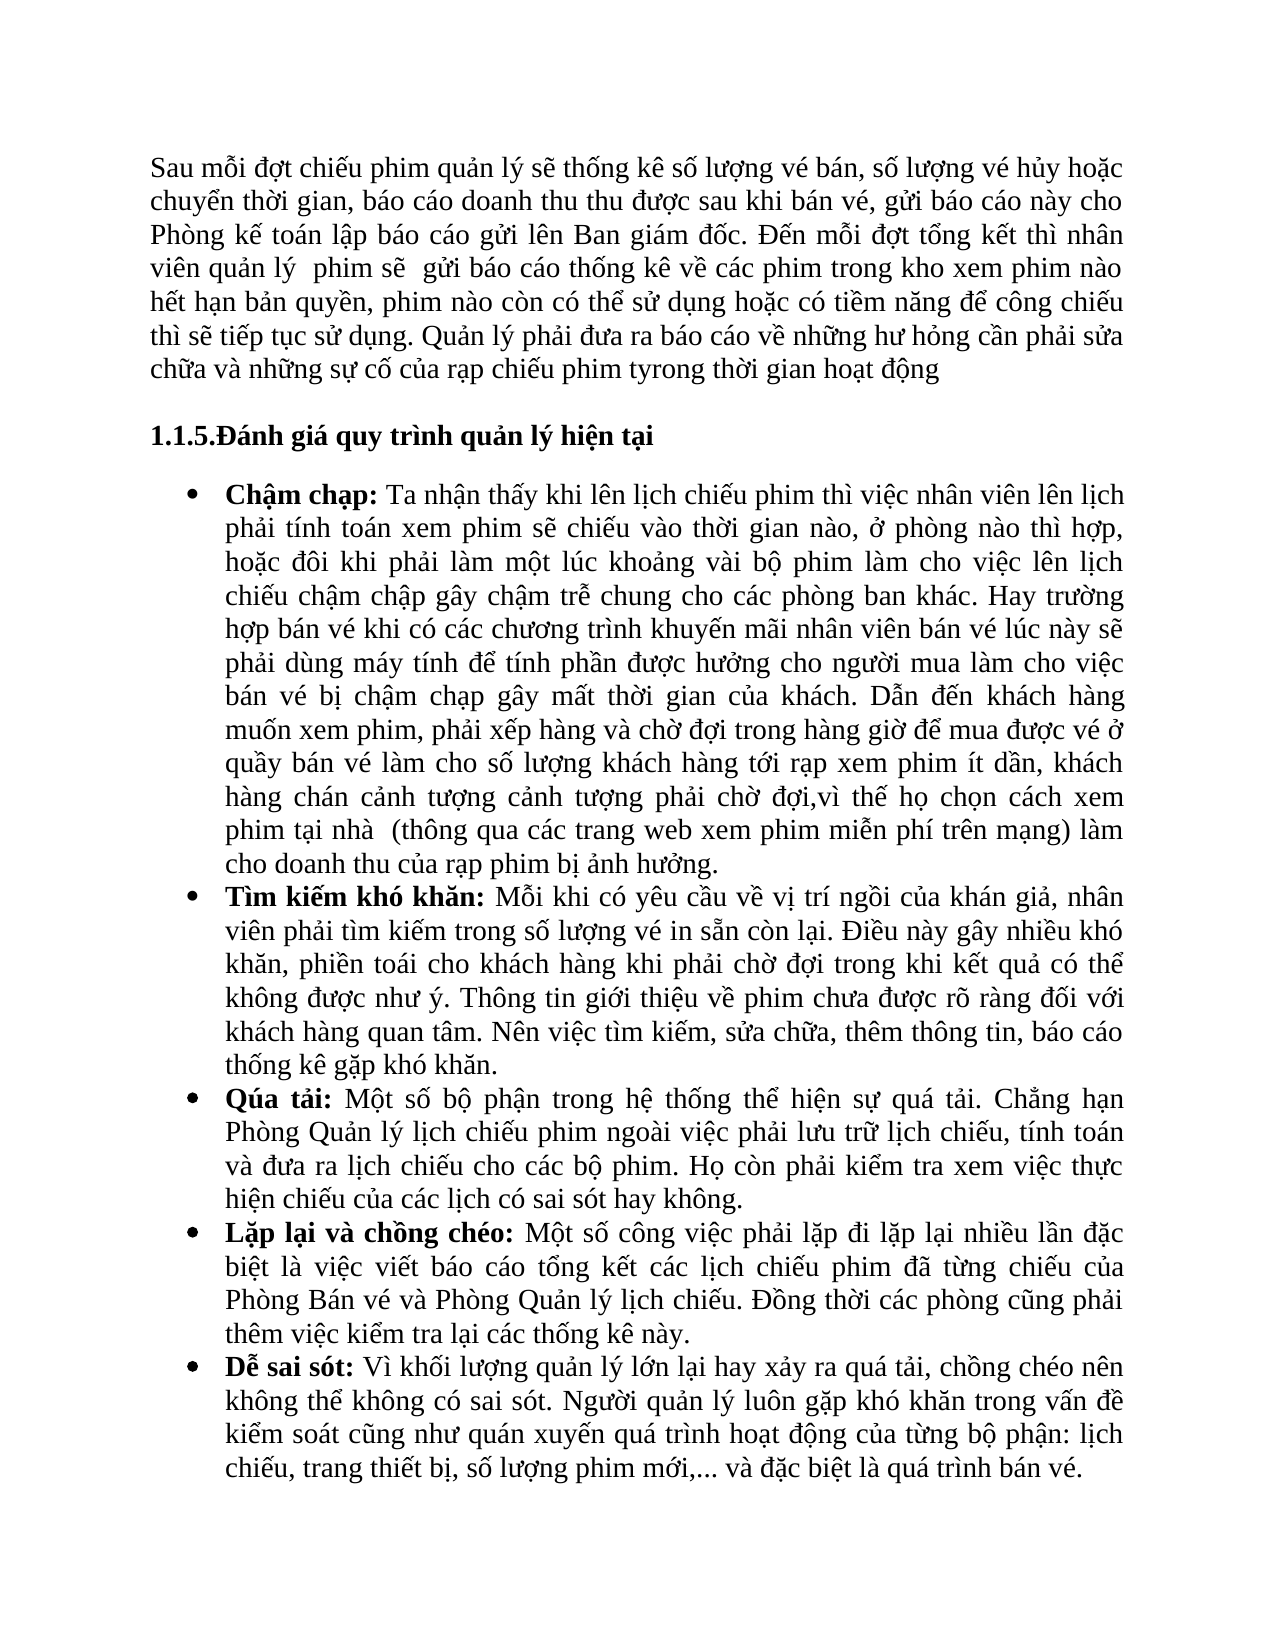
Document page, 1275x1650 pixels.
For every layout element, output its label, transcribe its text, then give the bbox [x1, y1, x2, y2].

list Qúa tải: Một số bộ phận trong hệ thống thể hiện sự quá tải. Chẳng hạn Phòng Quản lý lịch chiếu phim ngoài việc phải lưu trữ lịch chiếu, tính toán và đưa ra lịch chiếu cho các bộ phim. Họ còn phải kiểm tra xem việc thực hiện chiếu của các lịch có sai sót hay không. [187, 1081, 1125, 1215]
list Tìm kiếm khó khăn: Mỗi khi có yêu cầu về vị trí ngồi của khán giả, nhân viên phải tìm kiếm trong số lượng vé in sẵn còn lại. Điều này gây nhiều khó khăn, phiền toái cho khách hàng khi phải chờ đợi trong khi kết quả có thể không được như ý. Thông tin giới thiệu về phim chưa được rõ ràng đối với khách hàng quan tâm. Nên việc tìm kiếm, sửa chữa, thêm thông tin, báo cáo thống kê gặp khó khăn. [187, 879, 1125, 1081]
text 1.1.5.Đánh giá quy trình quản lý hiện tại [150, 418, 1125, 452]
list Lặp lại và chồng chéo: Một số công việc phải lặp đi lặp lại nhiều lần đặc biệt là việc viết báo cáo tổng kết các lịch chiếu phim đã từng chiếu của Phòng Bán vé và Phòng Quản lý lịch chiếu. Đồng thời các phòng cũng phải thêm việc kiểm tra lại các thống kê này. [187, 1215, 1125, 1349]
text Sau mỗi đợt chiếu phim quản lý sẽ thống kê số lượng vé bán, số lượng vé hủy hoặc chuyển thời gian, báo cáo doanh thu thu được sau khi bán vé, gửi báo cáo này cho Phòng kế toán lập báo cáo gửi lên Ban giám đốc. Đến mỗi đợt tổng kết thì nhân viên quản lý phim sẽ gửi báo cáo thống kê về các phim trong kho xem phim nào hết hạn bản quyền, phim nào còn có thể sử dụng hoặc có tiềm năng để công chiếu thì sẽ tiếp tục sử dụng. Quản lý phải đưa ra báo cáo về những hư hỏng cần phải sửa chữa và những sự cố của rạp chiếu phim tyrong thời gian hoạt động [150, 150, 1125, 385]
list Chậm chạp: Ta nhận thấy khi lên lịch chiếu phim thì việc nhân viên lên lịch phải tính toán xem phim sẽ chiếu vào thời gian nào, ở phòng nào thì hợp, hoặc đôi khi phải làm một lúc khoảng vài bộ phim làm cho việc lên lịch chiếu chậm chập gây chậm trễ chung cho các phòng ban khác. Hay trường hợp bán vé khi có các chương trình khuyến mãi nhân viên bán vé lúc này sẽ phải dùng máy tính để tính phần được hưởng cho người mua làm cho việc bán vé bị chậm chạp gây mất thời gian của khách. Dẫn đến khách hàng muốn xem phim, phải xếp hàng và chờ đợi trong hàng giờ để mua được vé ở quầy bán vé làm cho số lượng khách hàng tới rạp xem phim ít dần, khách hàng chán cảnh tượng cảnh tượng phải chờ đợi,vì thế họ chọn cách xem phim tại nhà (thông qua các trang web xem phim miễn phí trên mạng) làm cho doanh thu của rạp phim bị ảnh hưởng. [187, 477, 1125, 879]
list Dễ sai sót: Vì khối lượng quản lý lớn lại hay xảy ra quá tải, chồng chéo nên không thể không có sai sót. Người quản lý luôn gặp khó khăn trong vấn đề kiểm soát cũng như quán xuyến quá trình hoạt động của từng bộ phận: lịch chiếu, trang thiết bị, số lượng phim mới,... và đặc biệt là quá trình bán vé. [187, 1349, 1125, 1484]
